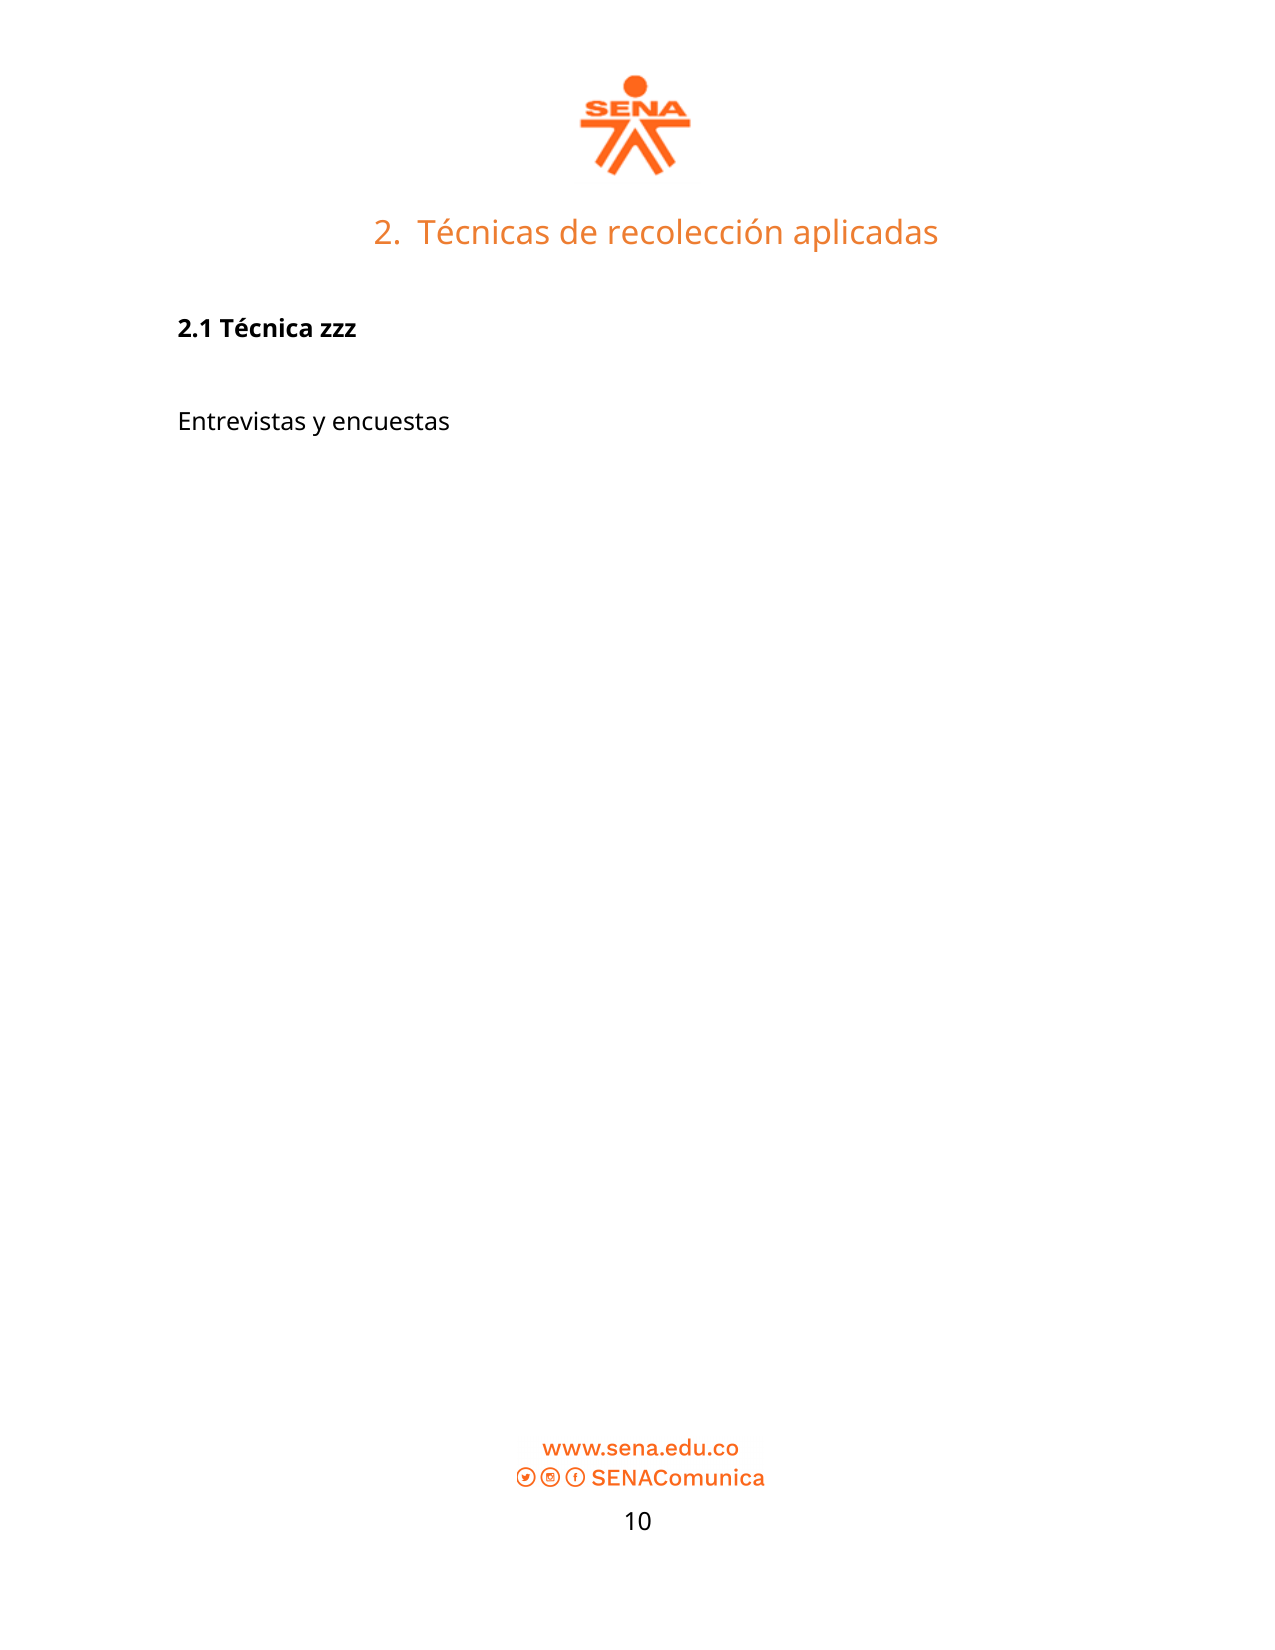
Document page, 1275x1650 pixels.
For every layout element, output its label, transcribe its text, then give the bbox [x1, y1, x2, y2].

list Técnicas de recolección aplicadas [215, 208, 1098, 254]
picture [573, 73, 702, 184]
picture [517, 1436, 765, 1487]
text Entrevistas y encuestas [177, 403, 1098, 438]
text 2.1 Técnica zzz [177, 311, 1098, 345]
